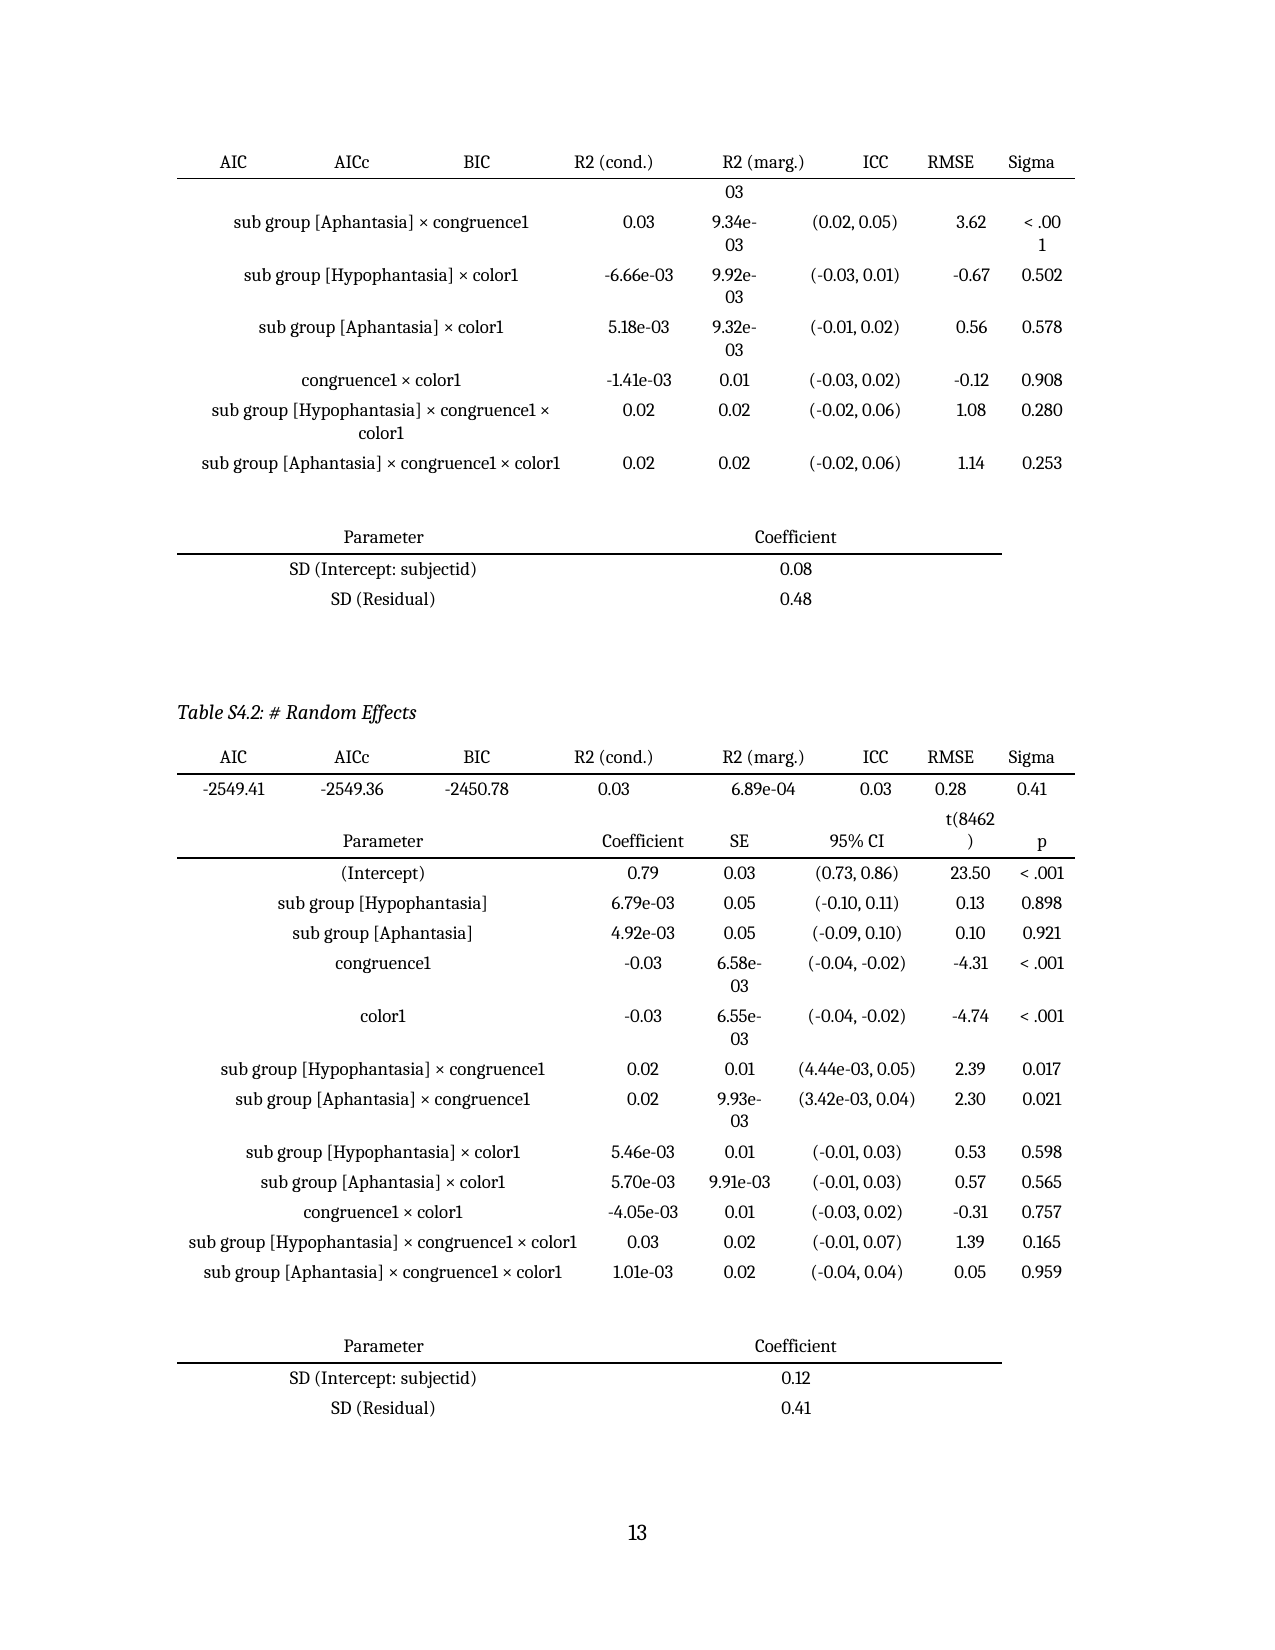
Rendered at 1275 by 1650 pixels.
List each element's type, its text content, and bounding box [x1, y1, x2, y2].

table_header Table S4.2: # Random Effects [166, 680, 1087, 1424]
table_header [166, 148, 1087, 615]
